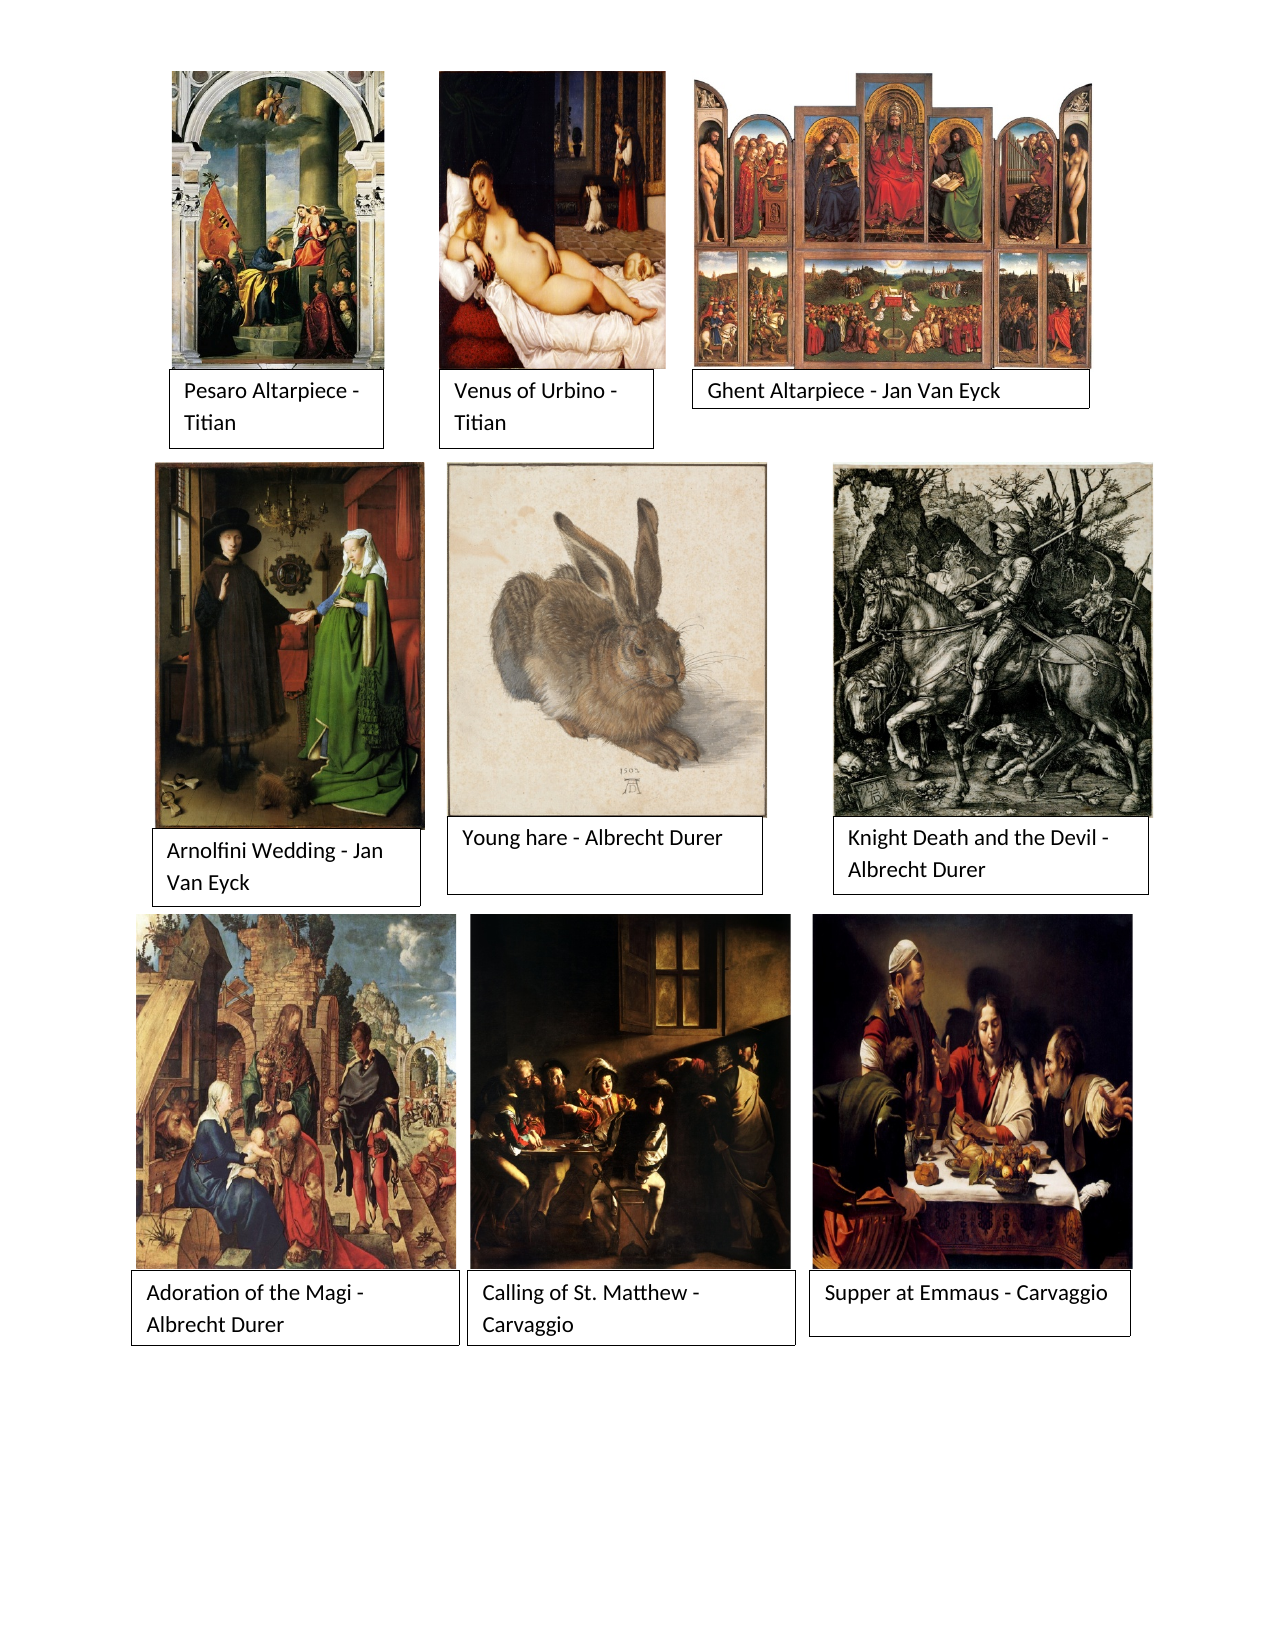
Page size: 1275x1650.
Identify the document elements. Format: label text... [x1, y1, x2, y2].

picture [1125, 914, 1133, 1269]
picture [1125, 462, 1154, 818]
text ’ [150, 203, 1125, 1486]
picture [692, 71, 1094, 203]
picture [171, 71, 385, 203]
picture [439, 71, 666, 203]
picture [136, 914, 150, 1269]
